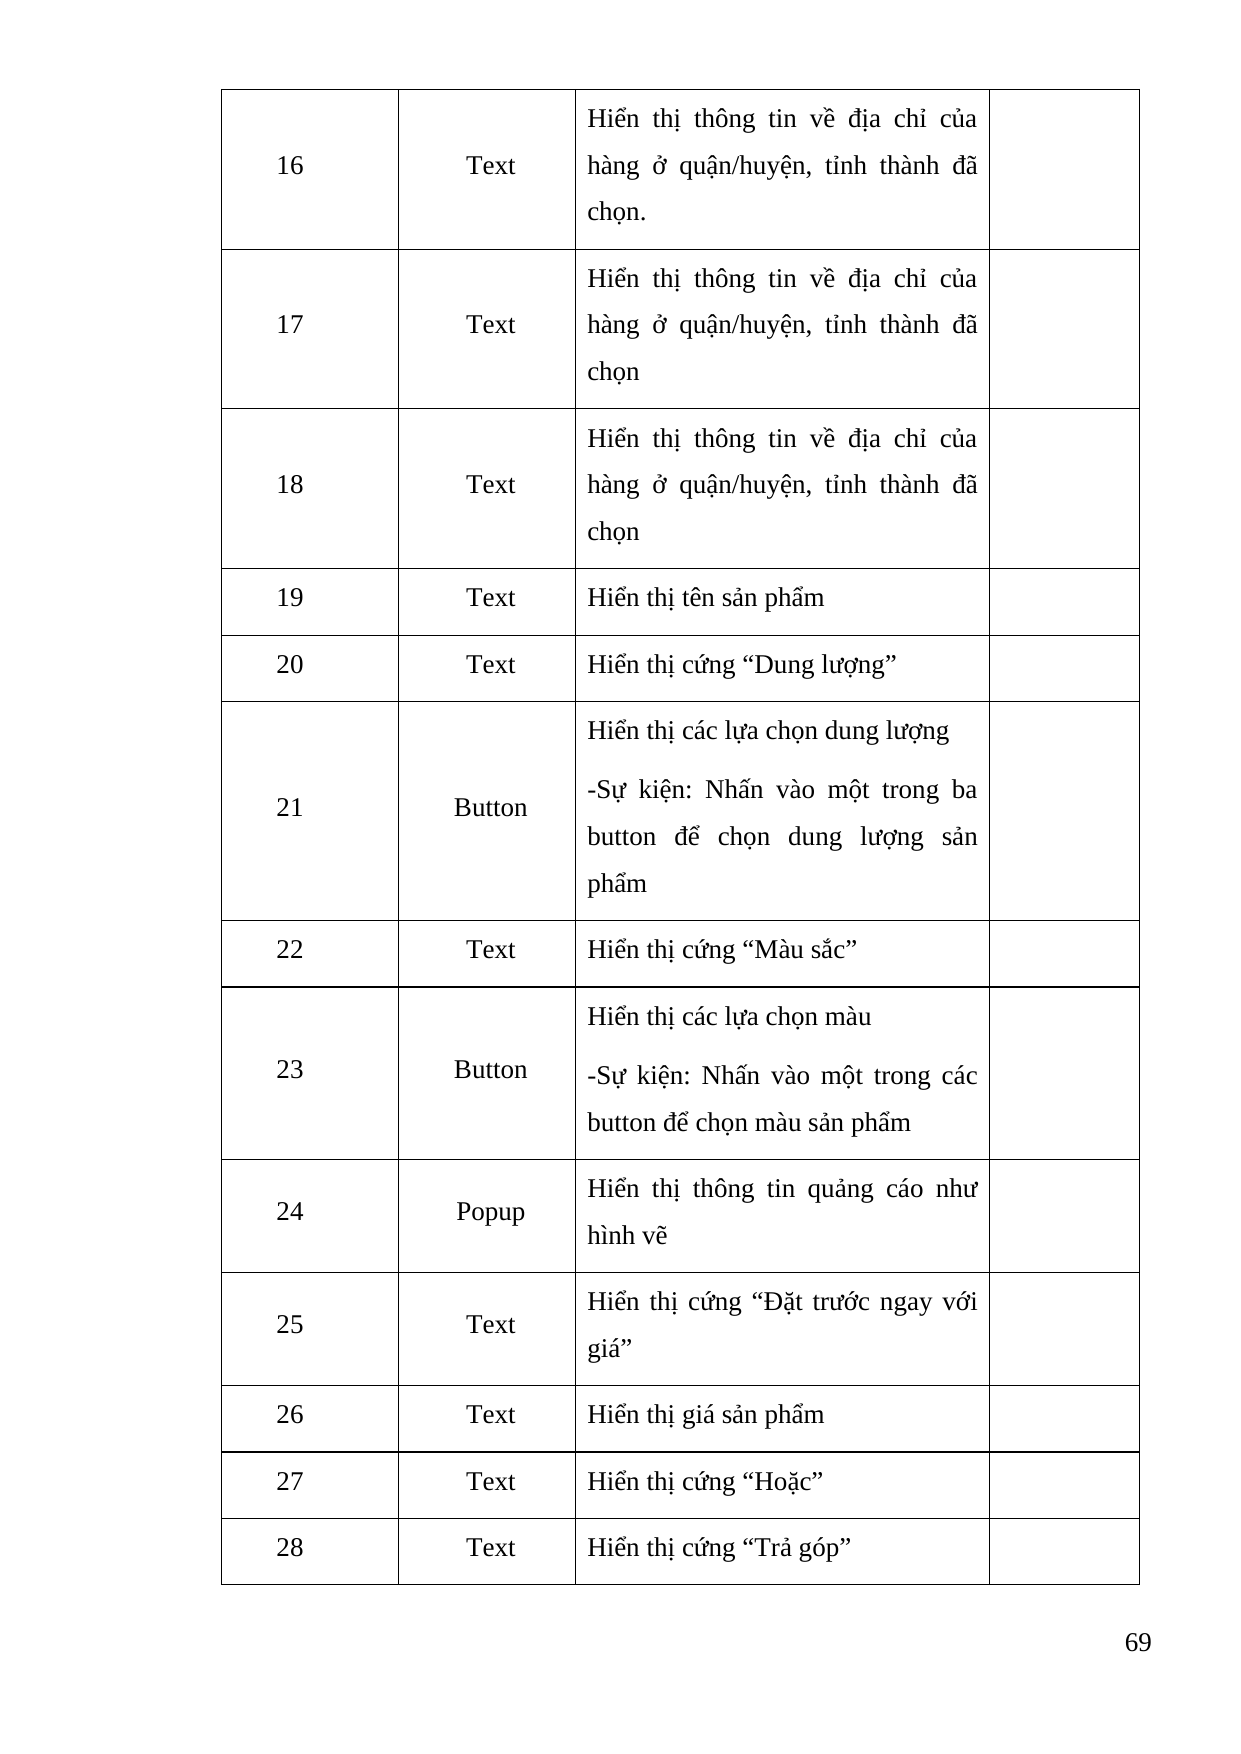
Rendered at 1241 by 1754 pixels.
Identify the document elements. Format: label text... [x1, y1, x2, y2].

table_cell [222, 636, 398, 701]
table_cell Hiển thị cứng “Hoặc” [576, 1453, 989, 1518]
table_cell [222, 1453, 398, 1518]
table_cell Text [399, 90, 575, 248]
table_cell [222, 988, 398, 1159]
table_cell [222, 569, 398, 634]
table_cell Button [399, 988, 575, 1159]
table_cell [990, 409, 1139, 568]
table_cell Hiển thị thông tin quảng cáo như hình vẽ [576, 1160, 989, 1272]
table_cell [990, 250, 1139, 408]
table_cell [222, 1160, 398, 1272]
table_cell [990, 1453, 1139, 1518]
table_cell Hiển thị cứng “Màu sắc” [576, 921, 989, 986]
table_cell Text [399, 636, 575, 701]
table_cell Hiển thị thông tin về địa chỉ của hàng ở quận/huyện, tỉnh thành đã chọn [576, 409, 989, 568]
table_cell Hiển thị thông tin về địa chỉ của hàng ở quận/huyện, tỉnh thành đã chọn. [576, 90, 989, 248]
table_cell Text [399, 250, 575, 408]
table_cell Hiển thị cứng “Trả góp” [576, 1519, 989, 1584]
table_cell Text [399, 921, 575, 986]
table_cell [990, 569, 1139, 634]
table_cell [222, 921, 398, 986]
table_cell [990, 988, 1139, 1159]
table_cell Hiển thị thông tin về địa chỉ của hàng ở quận/huyện, tỉnh thành đã chọn [576, 250, 989, 408]
table_cell [222, 702, 398, 920]
table_cell Text [399, 1453, 575, 1518]
table_cell [222, 1386, 398, 1451]
table_cell [222, 90, 398, 248]
table_cell Text [399, 409, 575, 568]
table_cell [990, 921, 1139, 986]
table_cell Hiển thị các lựa chọn màu -Sự kiện: Nhấn vào một trong các button để chọn màu sản phẩm [576, 988, 989, 1159]
table_cell Hiển thị tên sản phẩm [576, 569, 989, 634]
table_cell [990, 1273, 1139, 1385]
table_cell [990, 1160, 1139, 1272]
table_cell [222, 250, 398, 408]
table_cell [990, 702, 1139, 920]
table_cell Text [399, 569, 575, 634]
table_cell [990, 636, 1139, 701]
table_cell Text [399, 1386, 575, 1451]
table_cell [990, 90, 1139, 248]
table_cell [990, 1519, 1139, 1584]
table_cell Hiển thị cứng “Dung lượng” [576, 636, 989, 701]
table_cell [222, 1273, 398, 1385]
table_cell Hiển thị cứng “Đặt trước ngay với giá” [576, 1273, 989, 1385]
table_cell Hiển thị các lựa chọn dung lượng -Sự kiện: Nhấn vào một trong ba button để chọn dung lượng sản phẩm [576, 702, 989, 920]
table_cell Button [399, 702, 575, 920]
table_cell Text [399, 1273, 575, 1385]
table_cell [222, 409, 398, 568]
table_cell [990, 1386, 1139, 1451]
table_cell Hiển thị giá sản phẩm [576, 1386, 989, 1451]
table_cell Popup [399, 1160, 575, 1272]
table_cell [222, 1519, 398, 1584]
table_cell Text [399, 1519, 575, 1584]
